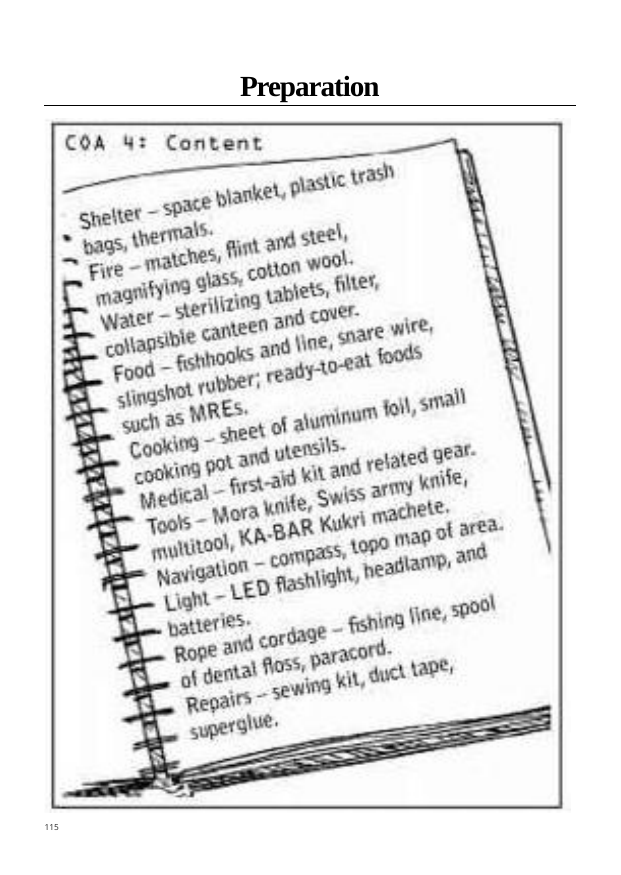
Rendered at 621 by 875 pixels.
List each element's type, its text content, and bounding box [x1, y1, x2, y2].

subtitle Preparation [44, 69, 576, 105]
picture [44, 118, 571, 813]
